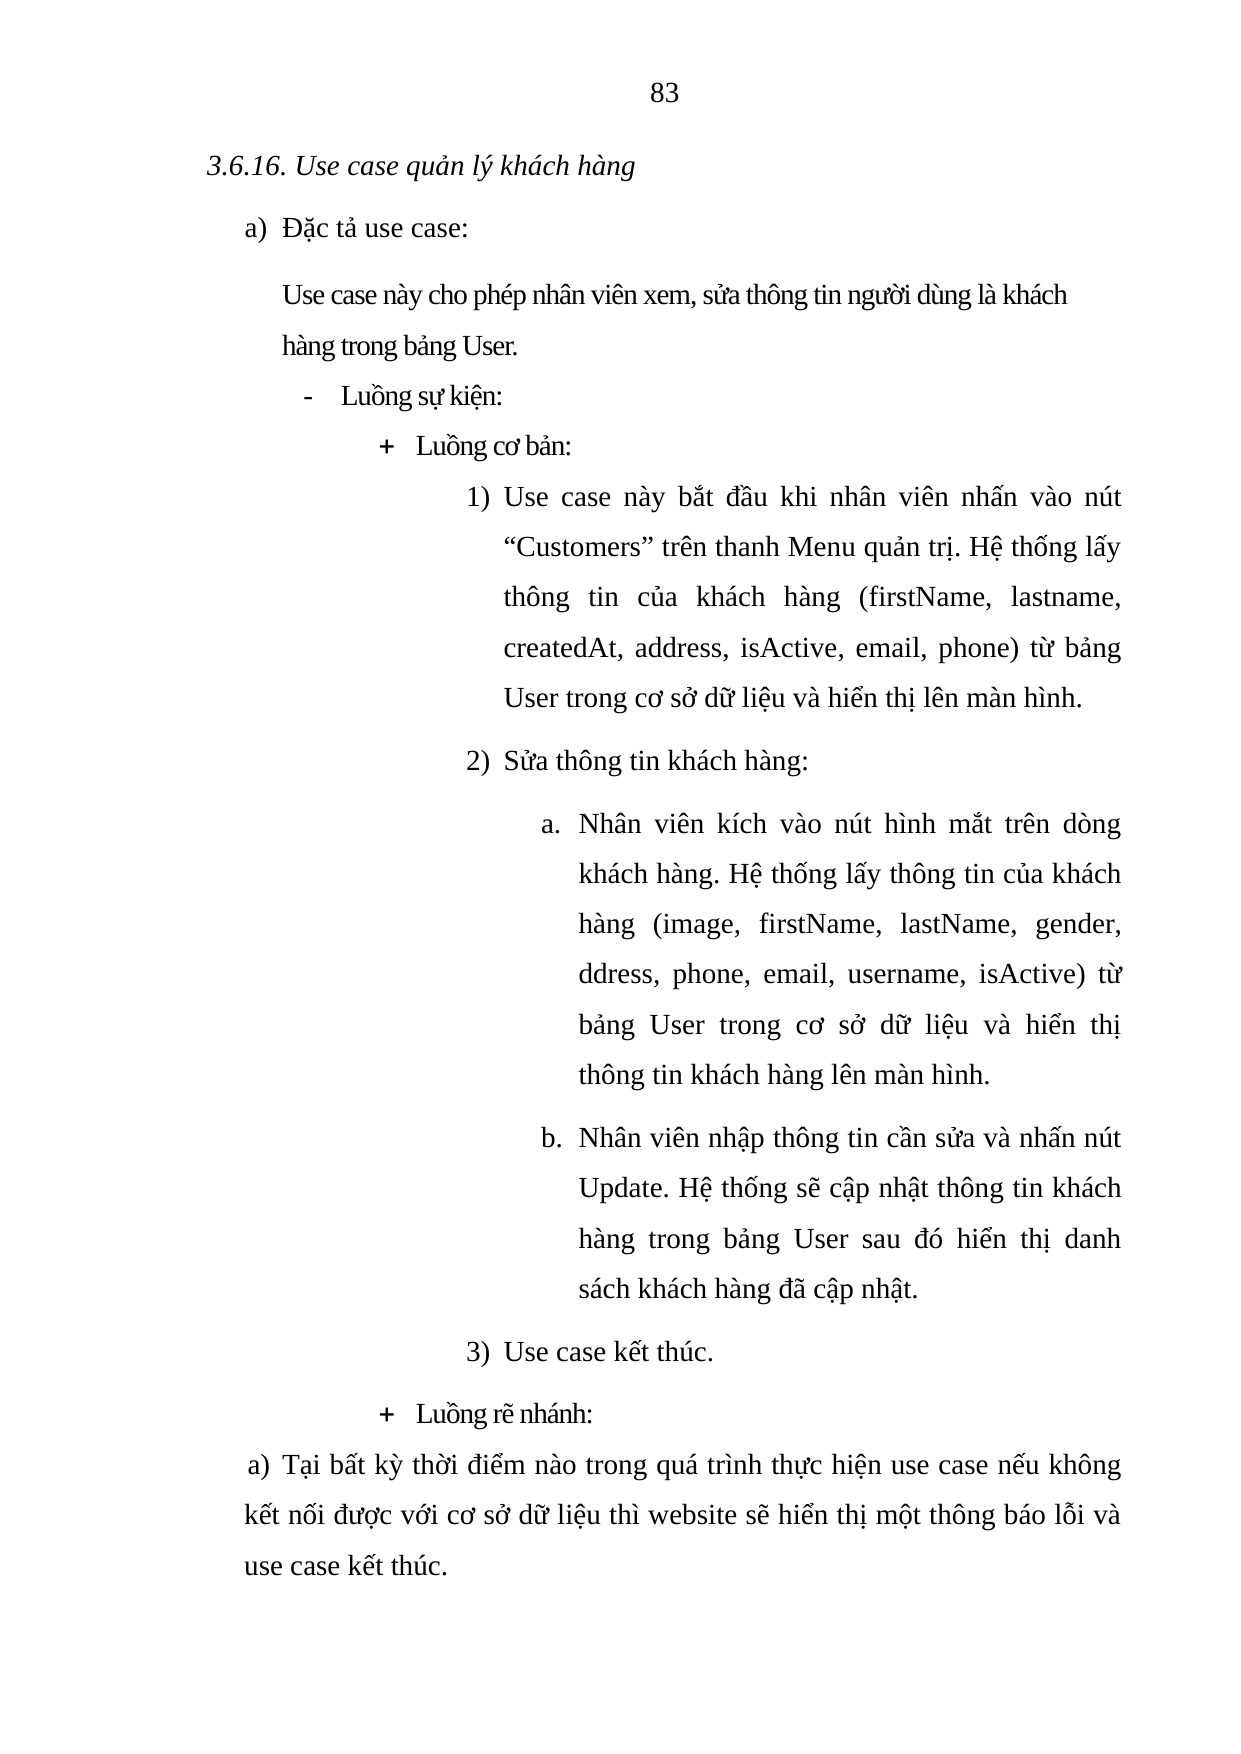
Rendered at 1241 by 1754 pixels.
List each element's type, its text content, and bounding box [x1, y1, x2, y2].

list Use case này bắt đầu khi nhân viên nhấn vào nút “Customers” trên thanh Menu quản trị. Hệ thống lấy thông tin của khách hàng (firstName, lastname, createdAt, address, isActive, email, phone) từ bảng User trong cơ sở dữ liệu và hiển thị lên màn hình. [466, 479, 1122, 714]
title Luồng rẽ nhánh: [378, 1397, 1122, 1430]
list Tại bất kỳ thời điểm nào trong quá trình thực hiện use case nếu không kết nối được với cơ sở dữ liệu thì website sẽ hiển thị một thông báo lỗi và use case kết thúc. [244, 1447, 1122, 1581]
title Use case này cho phép nhân viên xem, sửa thông tin người dùng là khách hàng trong bảng User. [282, 277, 1122, 361]
list Use case kết thúc. [466, 1334, 1122, 1367]
list Nhân viên kích vào nút hình mắt trên dòng khách hàng. Hệ thống lấy thông tin của khách hàng (image, firstName, lastName, gender, ddress, phone, email, username, isActive) từ bảng User trong cơ sở dữ liệu và hiển thị thông tin khách hàng lên màn hình. [541, 806, 1122, 1091]
title Luồng cơ bản: [378, 428, 1122, 462]
title Luồng sự kiện: [303, 378, 1122, 412]
list Nhân viên nhập thông tin cần sửa và nhấn nút Update. Hệ thống sẽ cập nhật thông tin khách hàng trong bảng User sau đó hiển thị danh sách khách hàng đã cập nhật. [541, 1120, 1122, 1304]
list Đặc tả use case: [244, 211, 1122, 244]
list Sửa thông tin khách hàng: [466, 743, 1122, 776]
subtitle Use case quản lý khách hàng [207, 148, 1122, 181]
